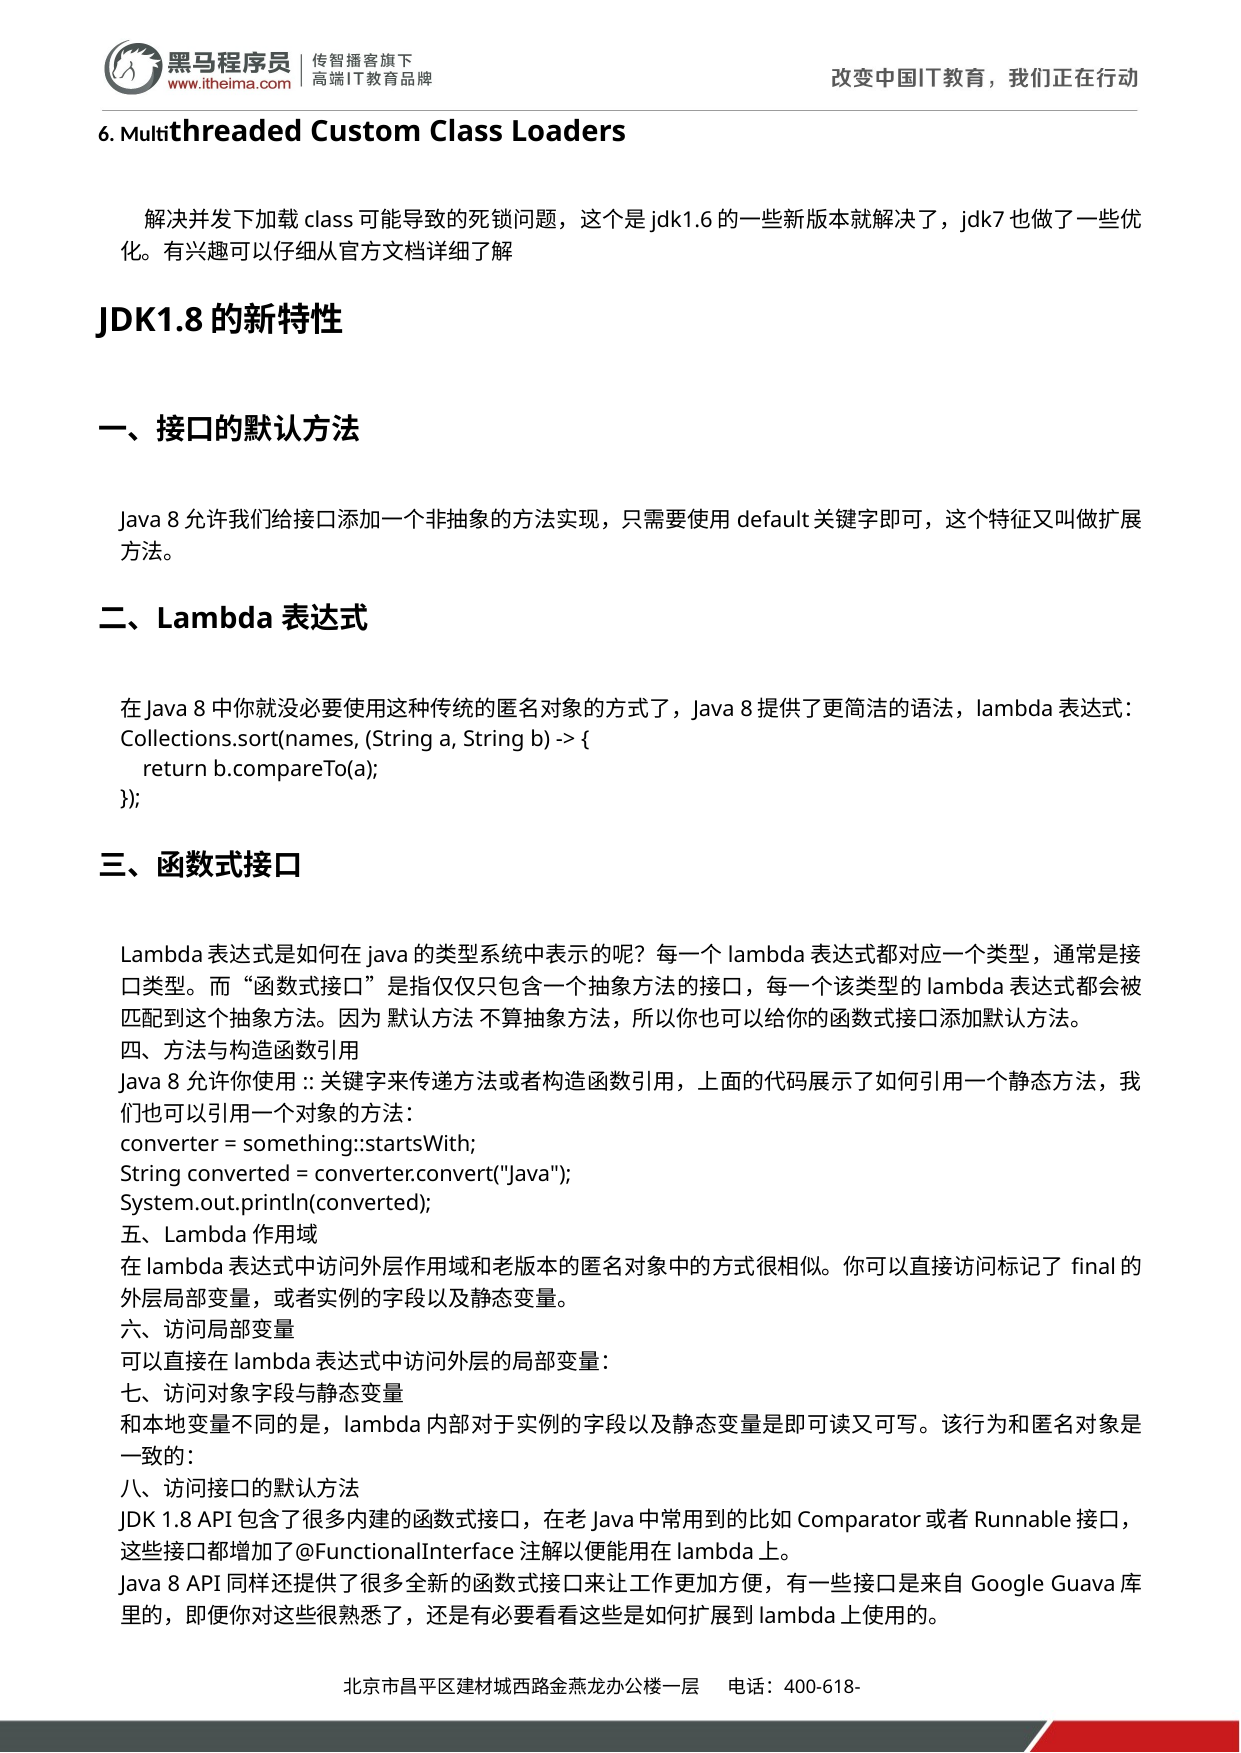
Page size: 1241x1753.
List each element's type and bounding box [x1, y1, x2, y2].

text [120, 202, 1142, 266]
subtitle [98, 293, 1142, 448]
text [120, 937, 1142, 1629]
picture [0, 1710, 1240, 1752]
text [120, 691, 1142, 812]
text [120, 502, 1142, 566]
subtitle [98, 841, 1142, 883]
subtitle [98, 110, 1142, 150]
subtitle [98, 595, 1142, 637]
picture [100, 38, 1140, 110]
